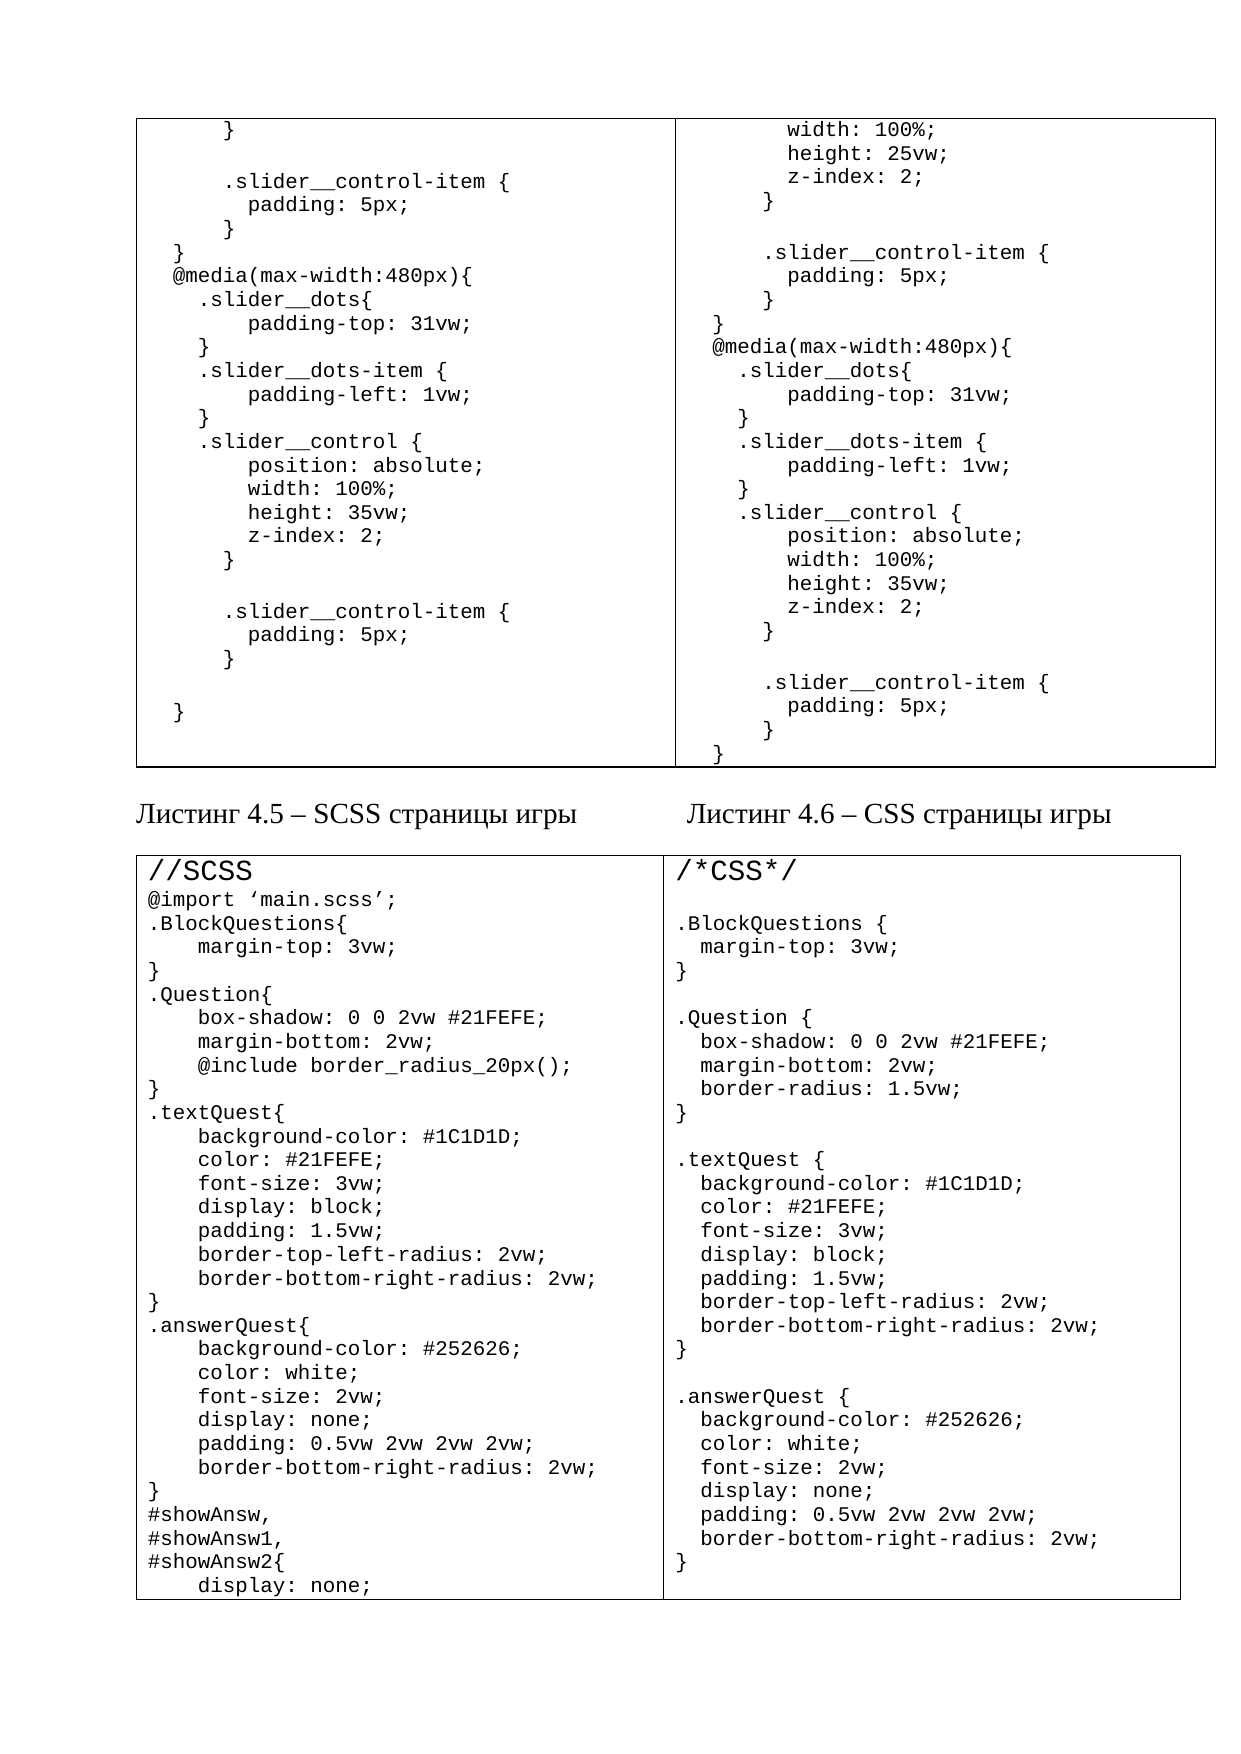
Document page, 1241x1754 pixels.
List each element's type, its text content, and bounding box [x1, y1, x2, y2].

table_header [137, 119, 675, 766]
text Листинг 4.5 – SCSS страницы игры Листинг 4.6 – CSS страницы игры [136, 797, 1181, 830]
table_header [664, 856, 1180, 1598]
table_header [137, 856, 663, 1598]
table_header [676, 119, 1215, 766]
